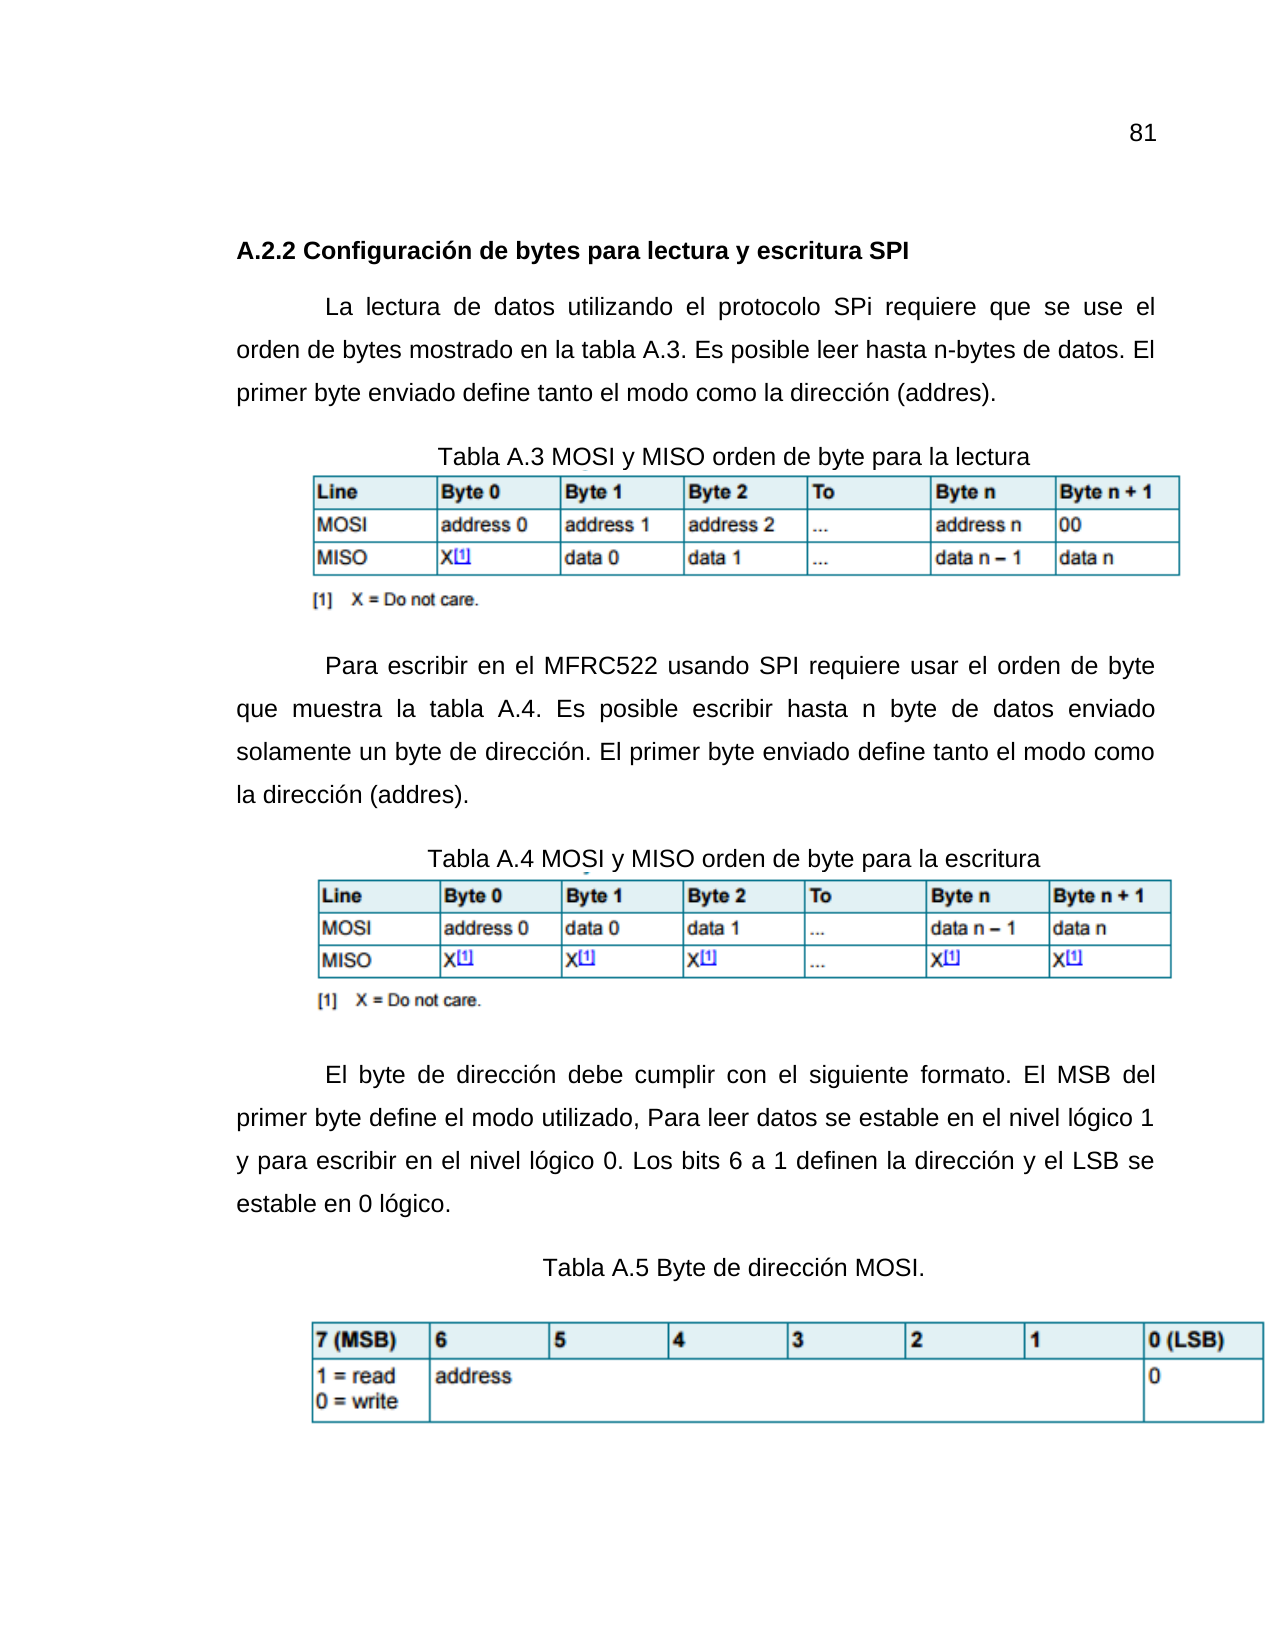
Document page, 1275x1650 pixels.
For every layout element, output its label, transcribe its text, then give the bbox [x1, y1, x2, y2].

picture [311, 872, 1176, 1025]
text El byte de dirección debe cumplir con el siguiente formato. El MSB del primer byte define el modo utilizado, Para leer datos se estable en el nivel lógico 1 y para escribir en el nivel lógico 0. Los bits 6 a 1 definen la dirección y el LSB se estable en 0 lógico. [236, 1060, 1157, 1218]
text Tabla A.3 MOSI y MISO orden de byte para la lectura [311, 442, 1157, 470]
text La lectura de datos utilizando el protocolo SPi requiere que se use el orden de bytes mostrado en la tabla A.3. Es posible leer hasta n-bytes de datos. El primer byte enviado define tanto el modo como la dirección (addres). [236, 292, 1157, 407]
picture [311, 1317, 1272, 1431]
text Tabla A.4 MOSI y MISO orden de byte para la escritura [311, 844, 1157, 872]
subtitle A.2.2 Configuración de bytes para lectura y escritura SPI [236, 236, 1157, 265]
text Para escribir en el MFRC522 usando SPI requiere usar el orden de byte que muestra la tabla A.4. Es posible escribir hasta n byte de datos enviado solamente un byte de dirección. El primer byte enviado define tanto el modo como la dirección (addres). [236, 651, 1157, 809]
picture [311, 470, 1185, 616]
text Tabla A.5 Byte de dirección MOSI. [311, 1253, 1157, 1282]
